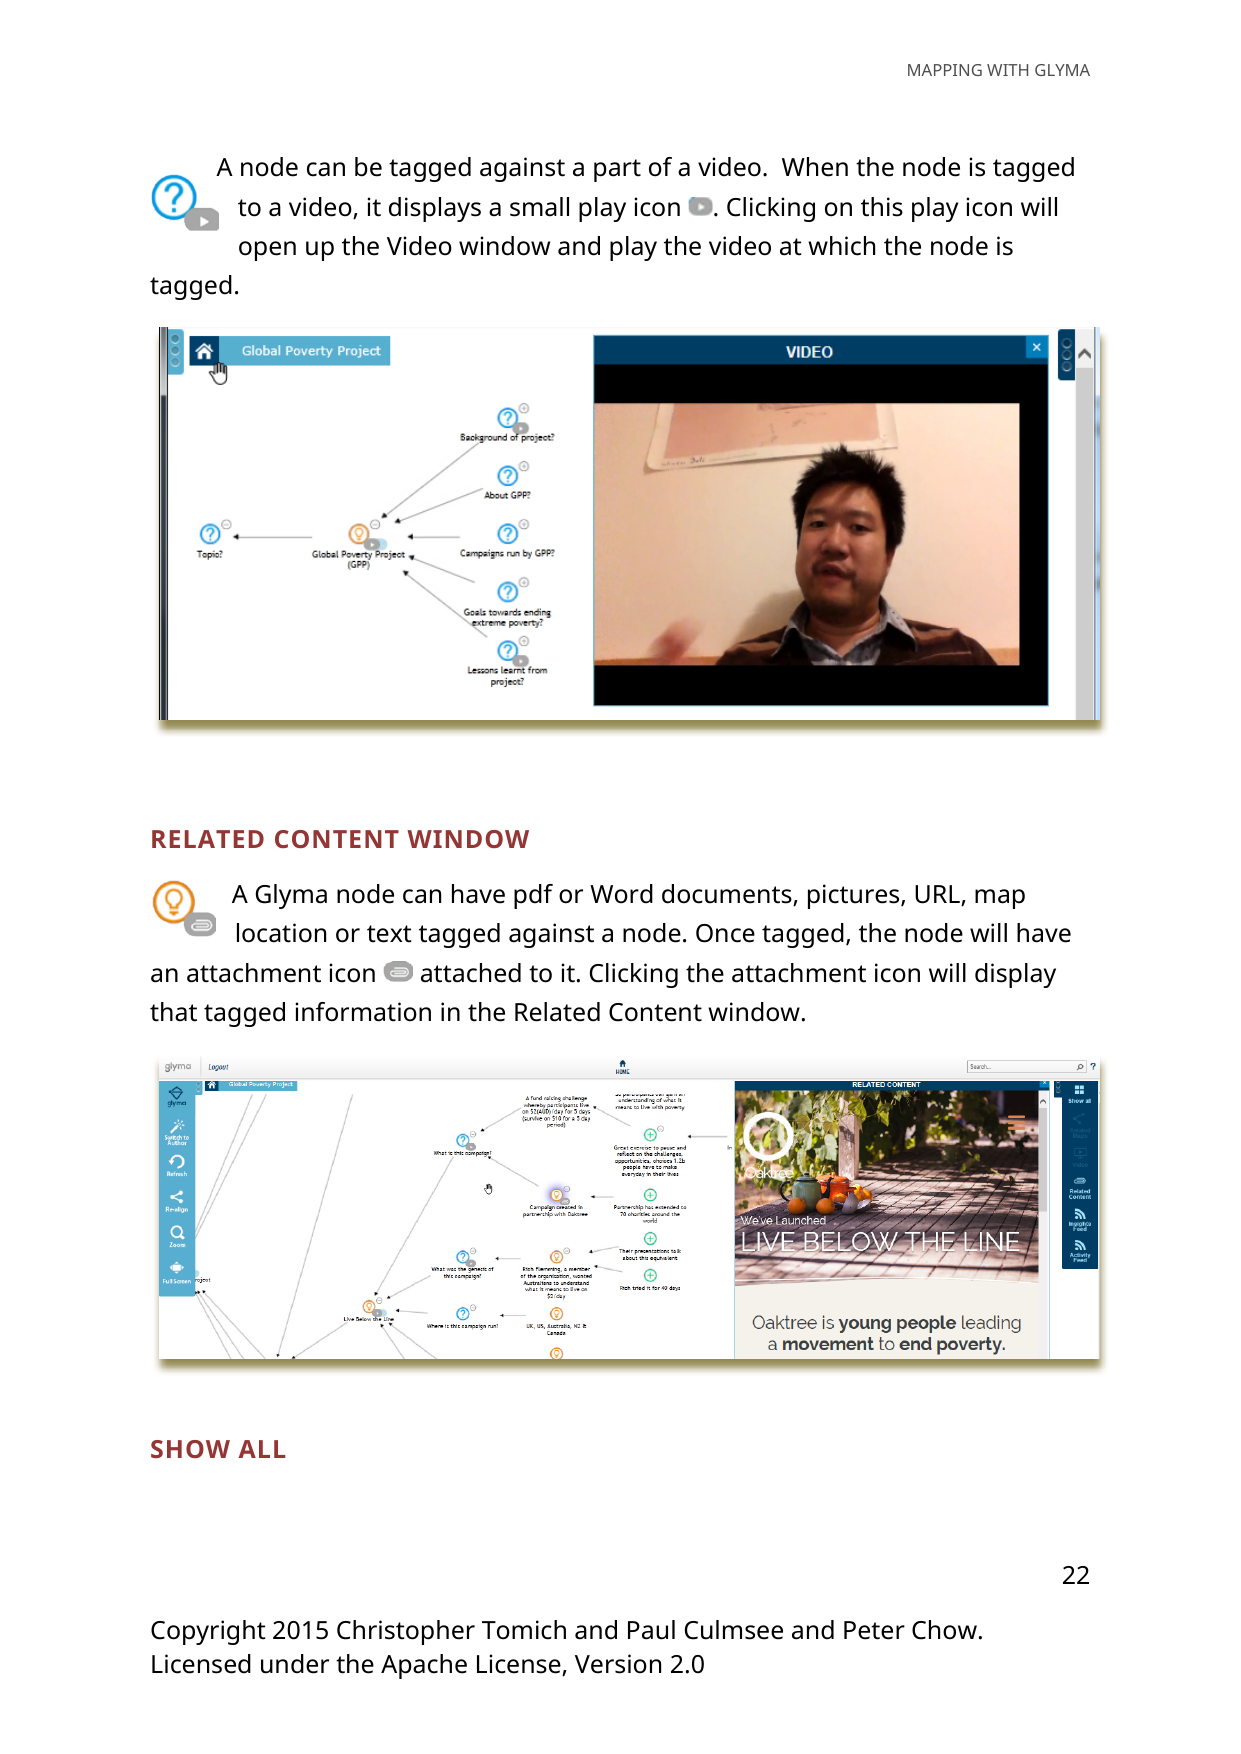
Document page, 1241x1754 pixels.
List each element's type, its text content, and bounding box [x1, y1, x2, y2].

picture [150, 878, 216, 936]
picture [159, 327, 1100, 720]
picture [688, 197, 713, 216]
picture [383, 961, 413, 982]
picture [159, 1054, 1100, 1359]
text A Glyma node can have pdf or Word documents, pictures, URL, map location or text tagged against a node. Once tagged, the node will have an attachment icon attached to it. Clicking the attachment icon will display that tagged information in the Related Content window. [150, 877, 1090, 1028]
text A node can be tagged against a part of a video. When the node is tagged to a video, it displays a small play icon . Clicking on this play icon will open up the Video window and play the video at which the node is tagged. [150, 150, 1090, 302]
picture [150, 173, 219, 230]
subtitle Show all [150, 1431, 1090, 1466]
subtitle Related Content Window [150, 822, 1090, 856]
